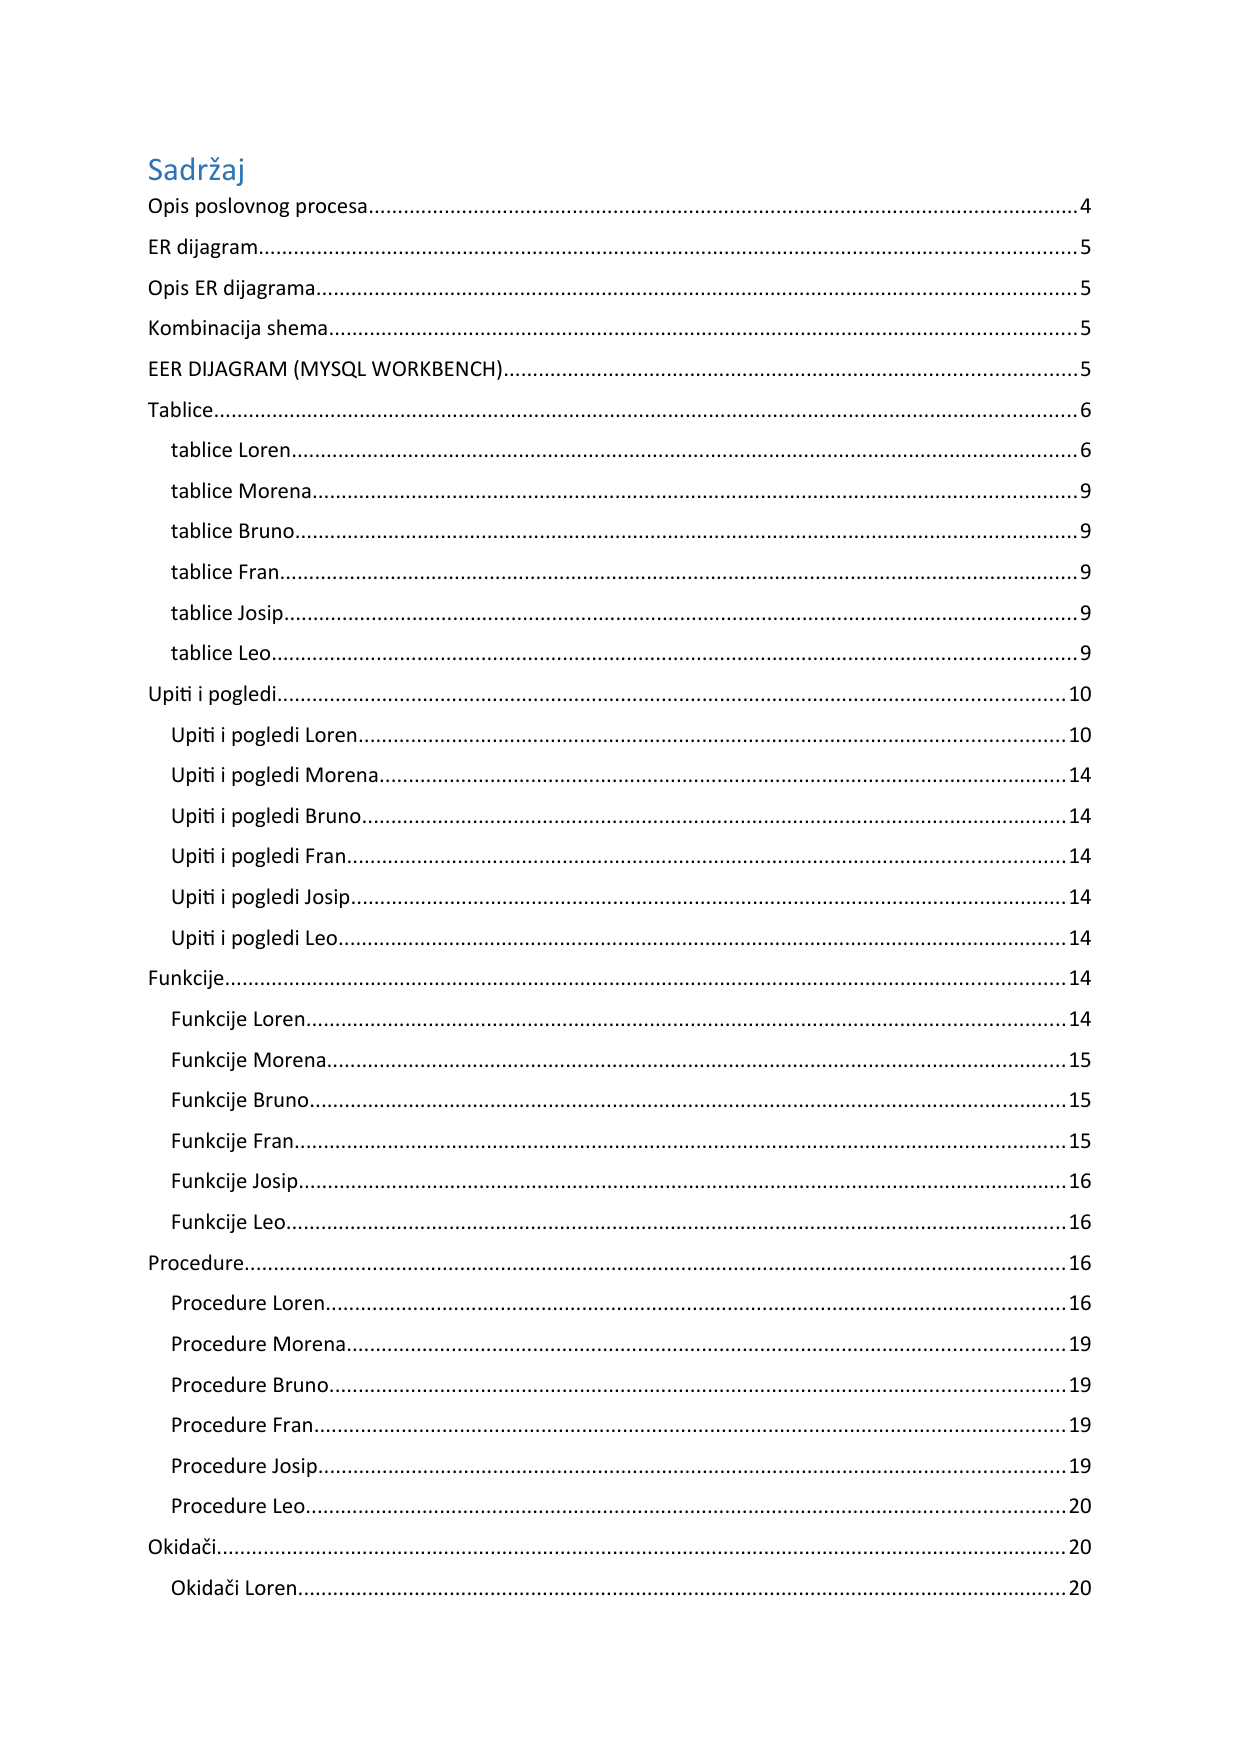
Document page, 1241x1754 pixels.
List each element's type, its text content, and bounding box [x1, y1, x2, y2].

text Sadržaj [148, 148, 1093, 188]
